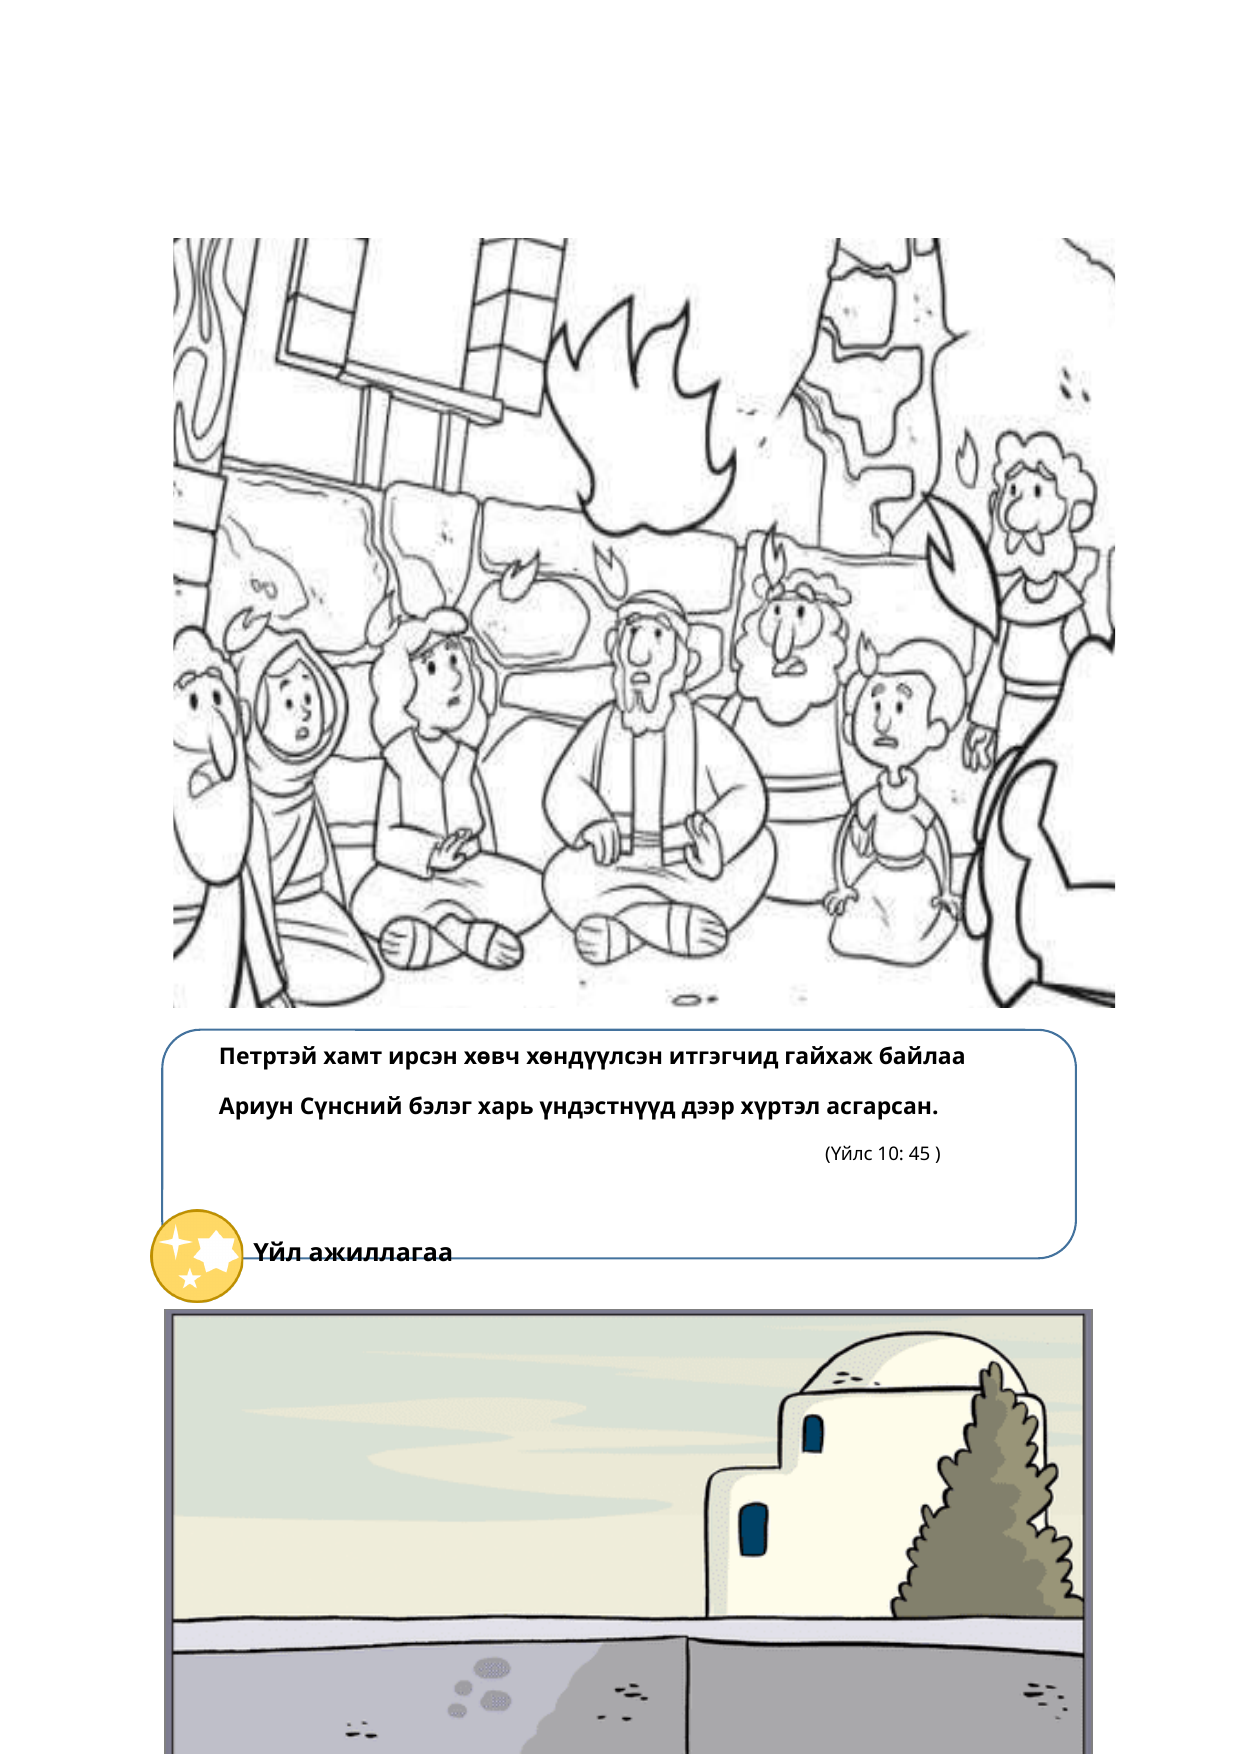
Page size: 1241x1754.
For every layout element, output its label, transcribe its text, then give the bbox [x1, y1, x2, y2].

picture [166, 1310, 1091, 1754]
text Ариун Сүнсний бэлэг харь үндэстнүүд дээр хүртэл асгарсан. [150, 1090, 1090, 1121]
picture [173, 238, 1116, 1008]
text (Үйлс 10: 45 ) [150, 1141, 1090, 1166]
picture [150, 1209, 244, 1303]
text Петртэй хамт ирсэн хөвч хөндүүлсэн итгэгчид гайхаж байлаа [150, 1040, 1090, 1071]
text Үйл ажиллагаа [244, 1235, 1090, 1269]
